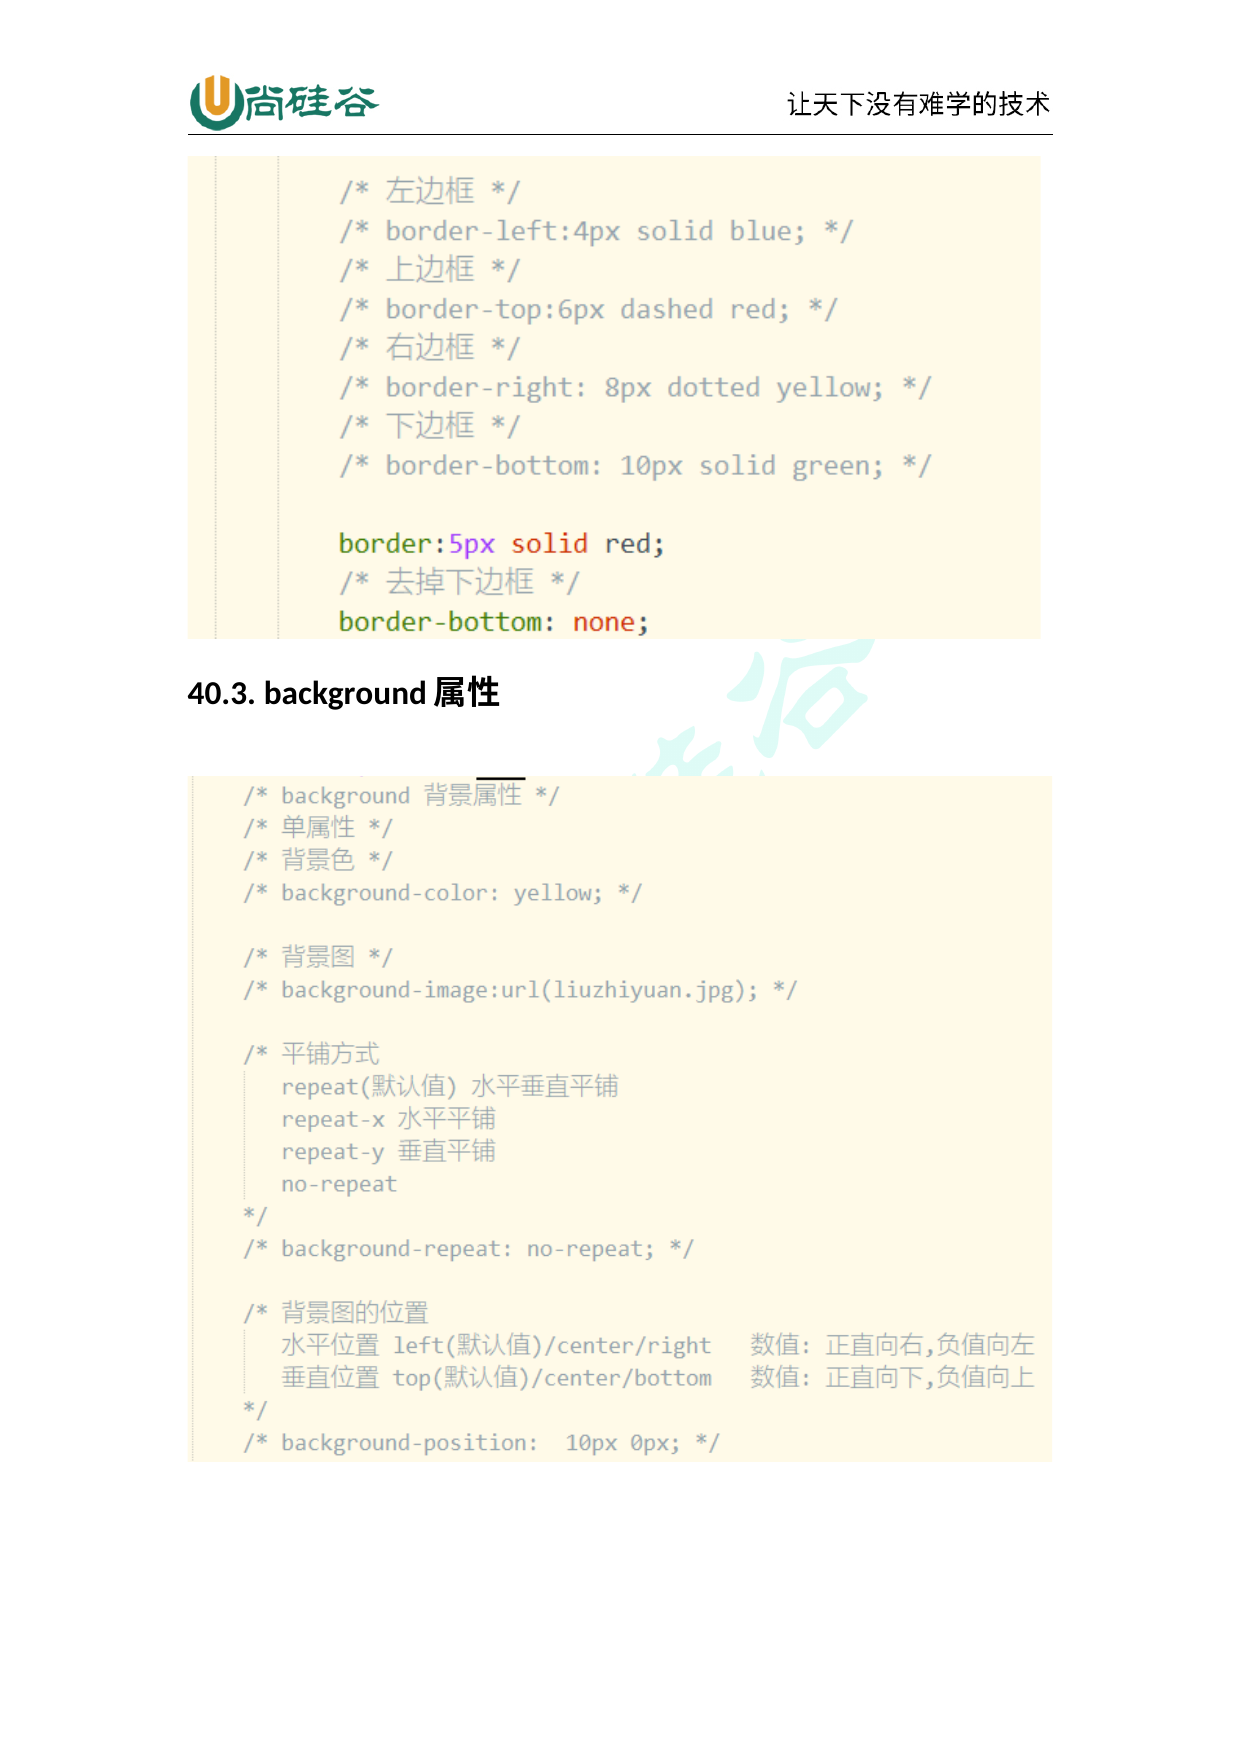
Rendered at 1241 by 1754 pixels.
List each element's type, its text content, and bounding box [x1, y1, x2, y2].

subtitle background属性 [187, 666, 1053, 714]
picture [187, 776, 1053, 1462]
picture [187, 156, 1041, 639]
picture [187, 73, 1053, 132]
